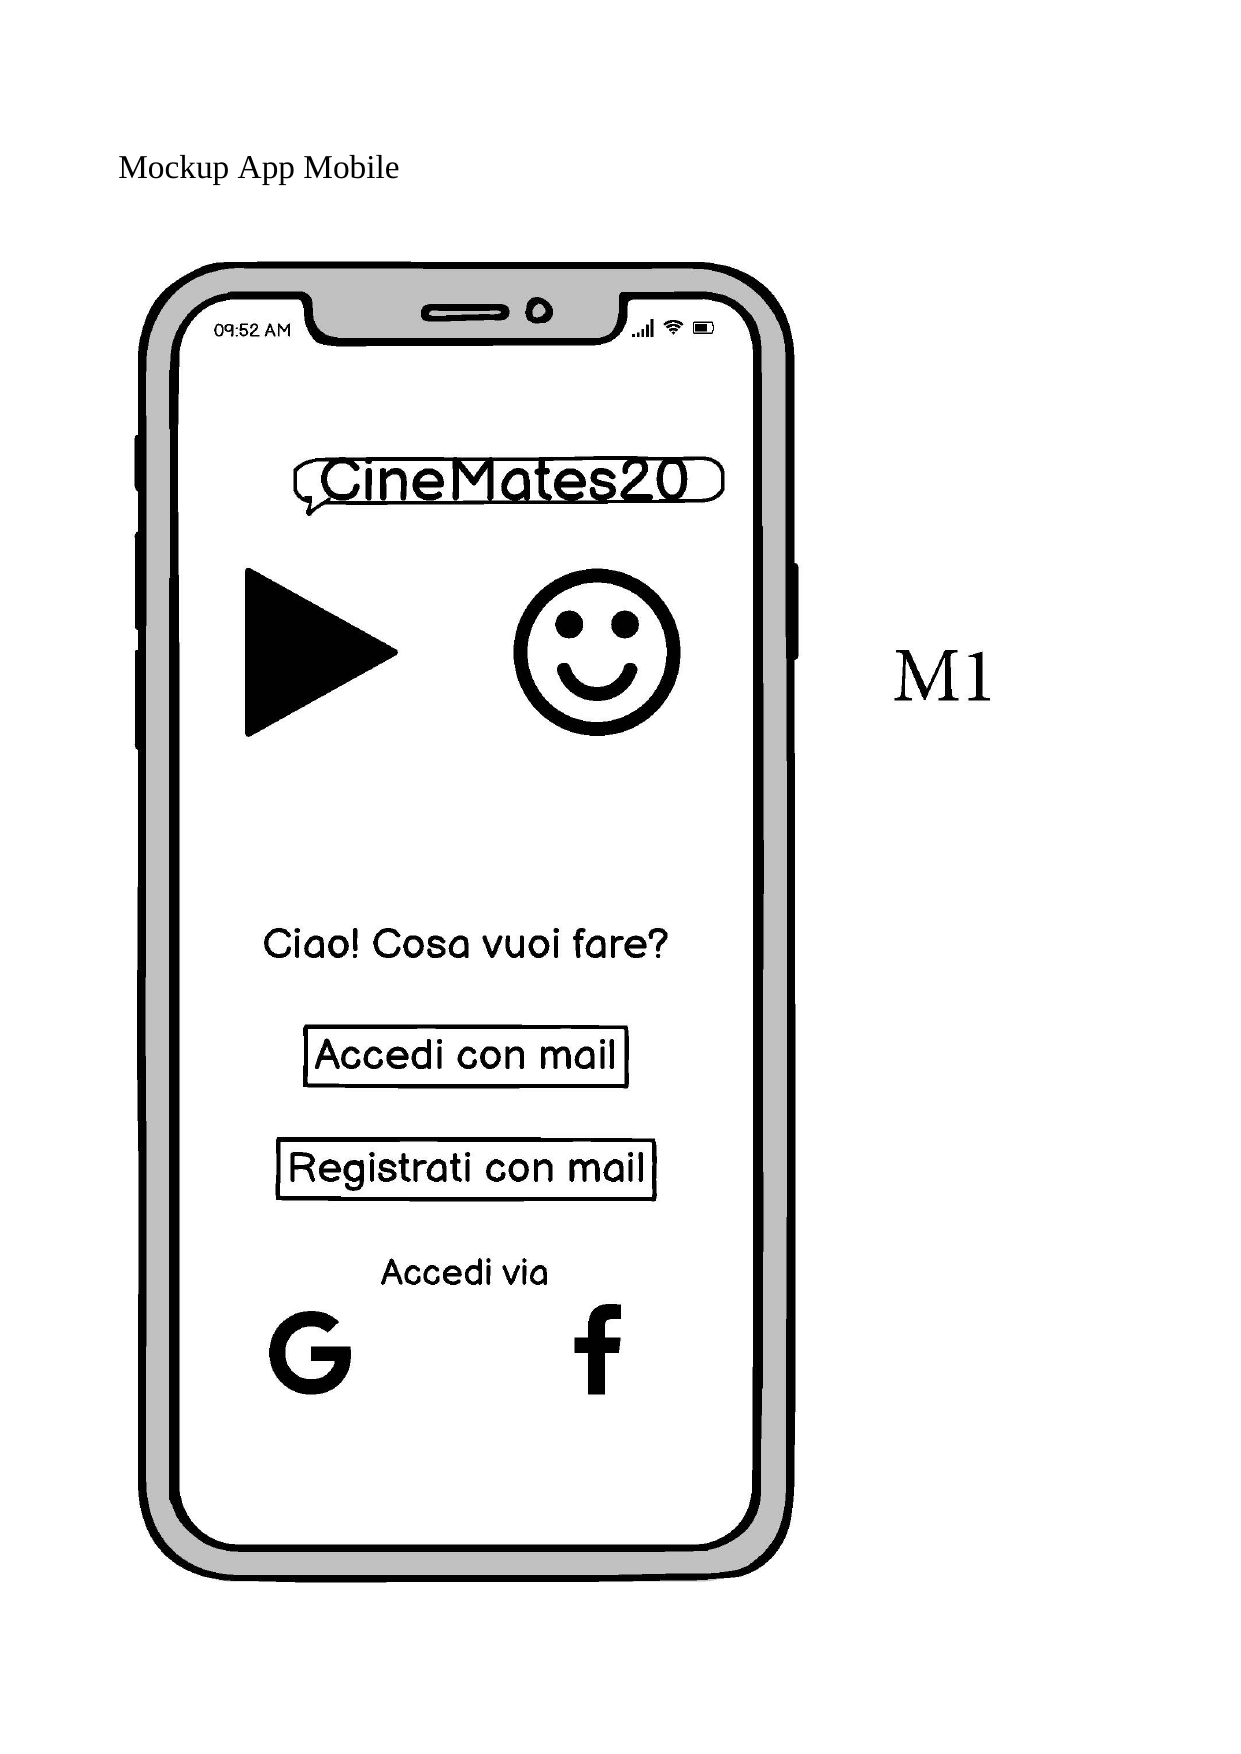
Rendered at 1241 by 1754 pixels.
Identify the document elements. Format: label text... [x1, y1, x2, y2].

text Mockup App Mobile [118, 148, 1122, 186]
picture [118, 245, 1074, 1598]
